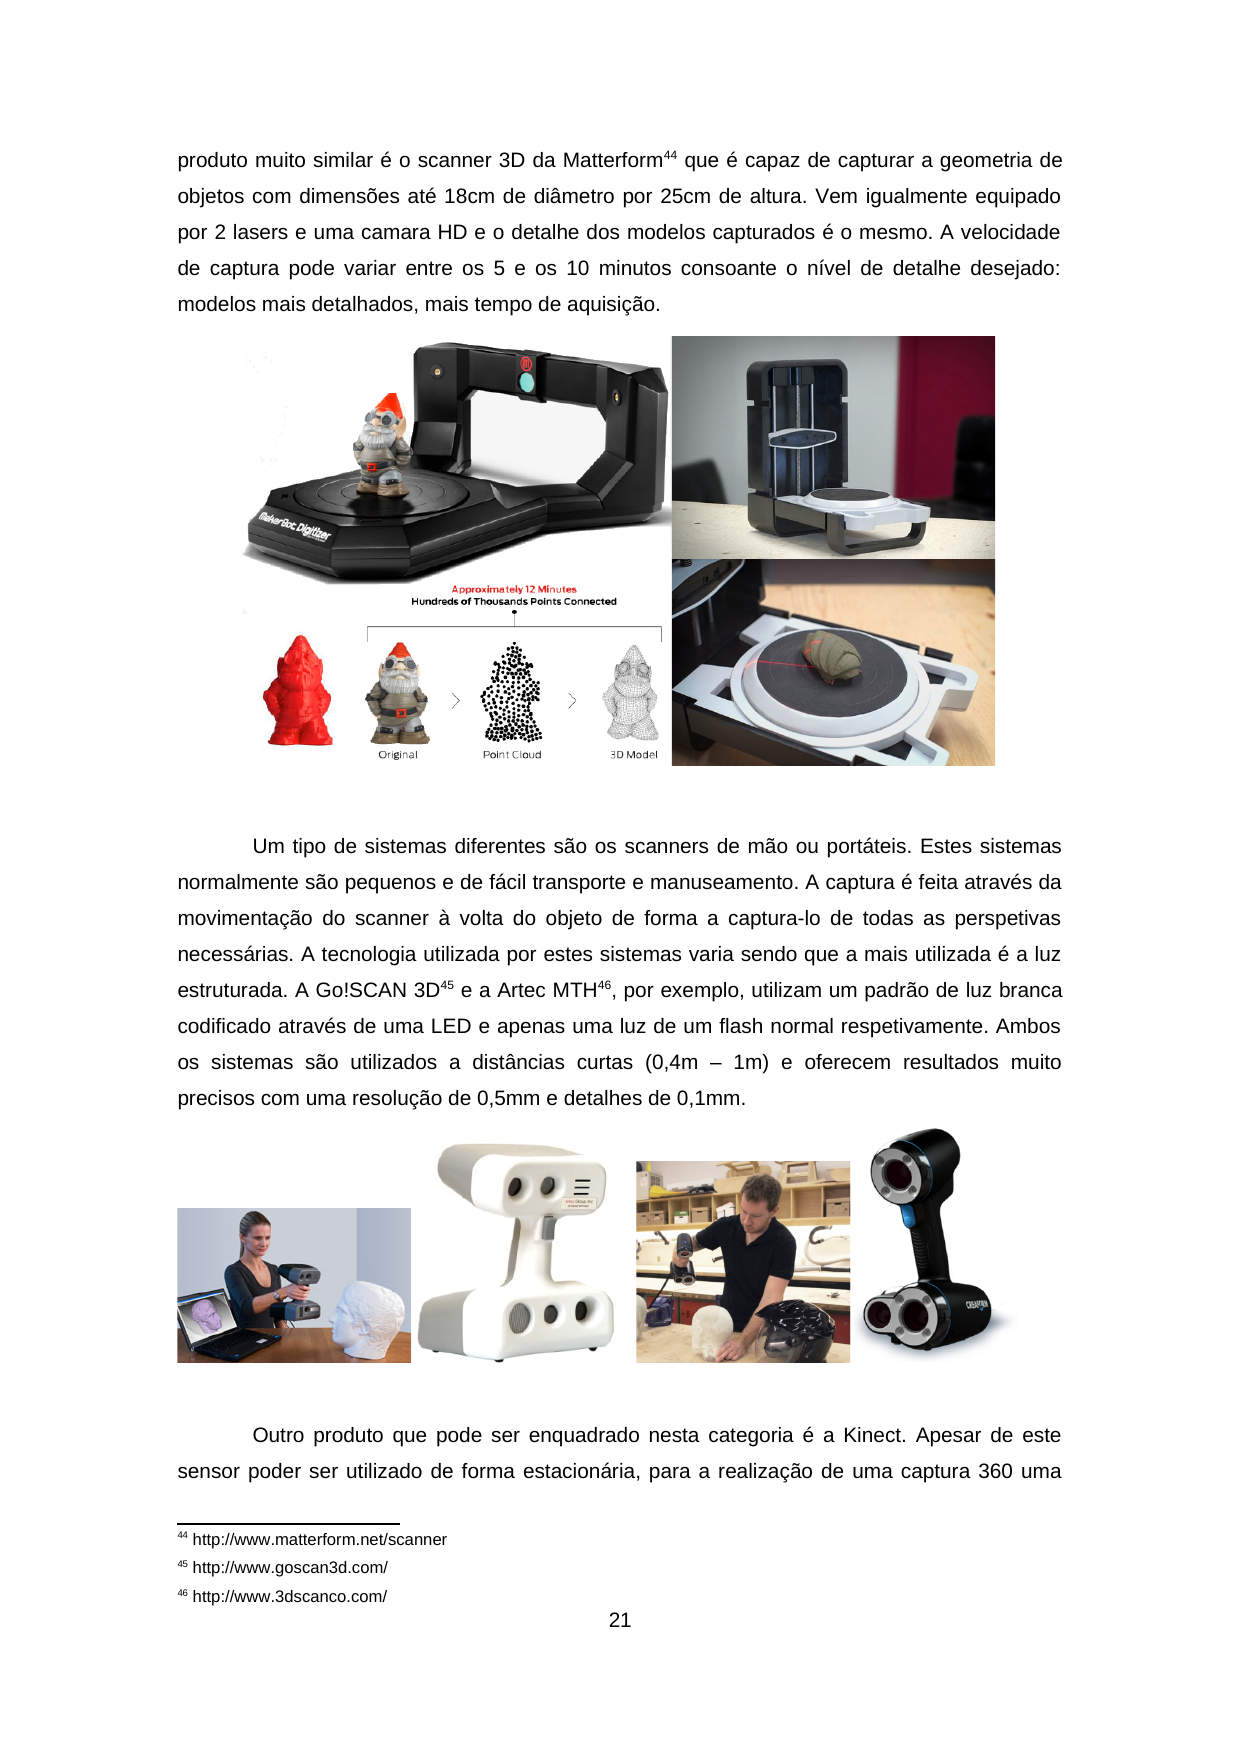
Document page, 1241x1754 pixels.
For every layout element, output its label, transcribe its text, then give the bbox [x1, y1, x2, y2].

text Um tipo de sistemas diferentes são os scanners de mão ou portáteis. Estes sistemas normalmente são pequenos e de fácil transporte e manuseamento. A captura é feita através da movimentação do scanner à volta do objeto de forma a captura-lo de todas as perspetivas necessárias. A tecnologia utilizada por estes sistemas varia sendo que a mais utilizada é a luz estruturada. A Go!SCAN 3D e a Artec MTH, por exemplo, utilizam um padrão de luz branca codificado através de uma LED e apenas uma luz de um flash normal respetivamente. Ambos os sistemas são utilizados a distâncias curtas (0,4m – 1m) e oferecem resultados muito precisos com uma resolução de 0,5mm e detalhes de 0,1mm. [177, 834, 1063, 1110]
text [177, 1423, 1063, 1483]
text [177, 148, 1063, 315]
picture [177, 1127, 1018, 1363]
picture [242, 336, 996, 766]
